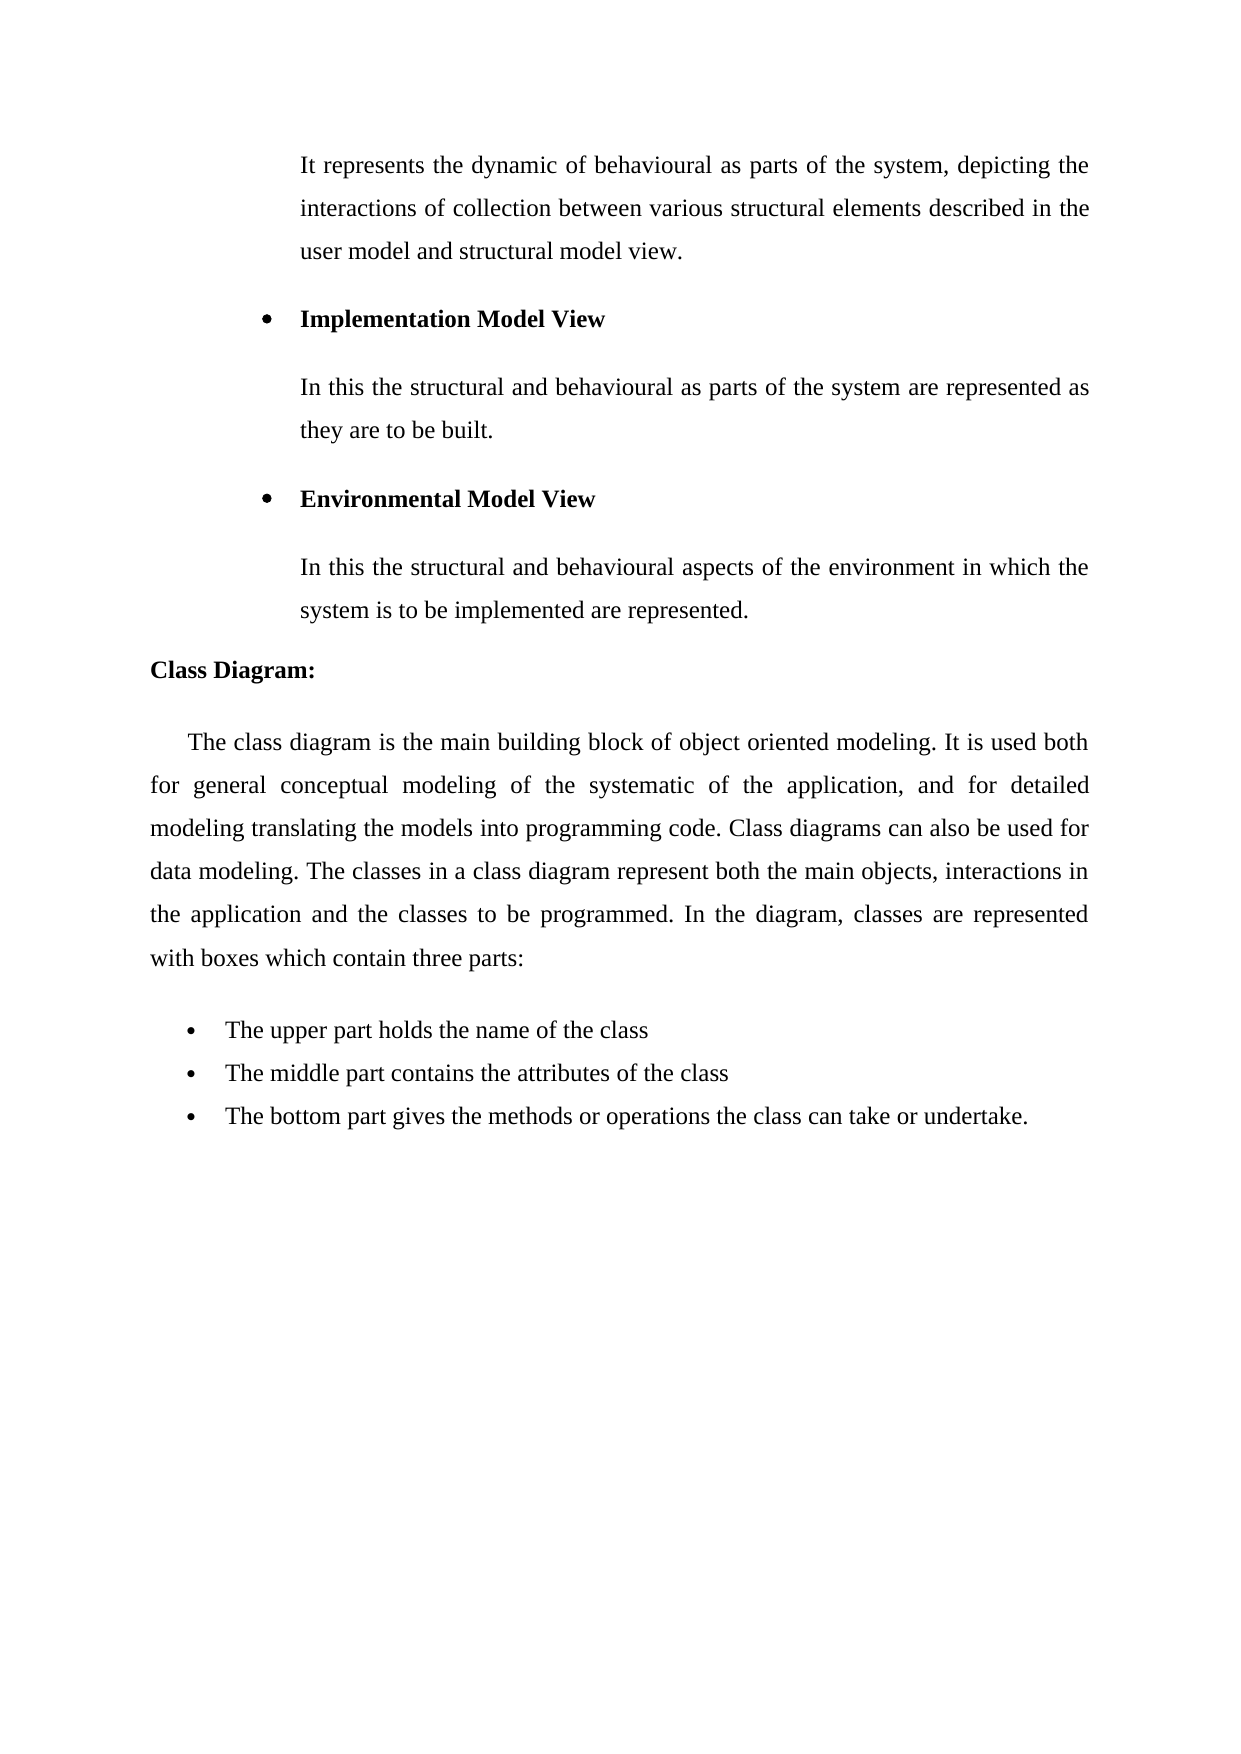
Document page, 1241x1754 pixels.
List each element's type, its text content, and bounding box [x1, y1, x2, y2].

text Class Diagram: [150, 655, 1090, 683]
text In this the structural and behavioural as parts of the system are represented as they are to be built. [300, 372, 1090, 444]
text The class diagram is the main building block of object oriented modeling. It is used both for general conceptual modeling of the systematic of the application, and for detailed modeling translating the models into programming code. Class diagrams can also be used for data modeling. The classes in a class diagram represent both the main objects, interactions in the application and the classes to be programmed. In the diagram, classes are represented with boxes which contain three parts: [150, 727, 1090, 971]
list Implementation Model View [262, 304, 1090, 333]
list The upper part holds the name of the class [187, 1015, 1090, 1044]
list The bottom part gives the methods or operations the class can take or undertake. [187, 1101, 1090, 1130]
list Environmental Model View [262, 484, 1090, 512]
text In this the structural and behavioural aspects of the environment in which the system is to be implemented are represented. [300, 552, 1090, 624]
list The middle part contains the attributes of the class [187, 1058, 1090, 1087]
text It represents the dynamic of behavioural as parts of the system, depicting the interactions of collection between various structural elements described in the user model and structural model view. [300, 150, 1090, 265]
